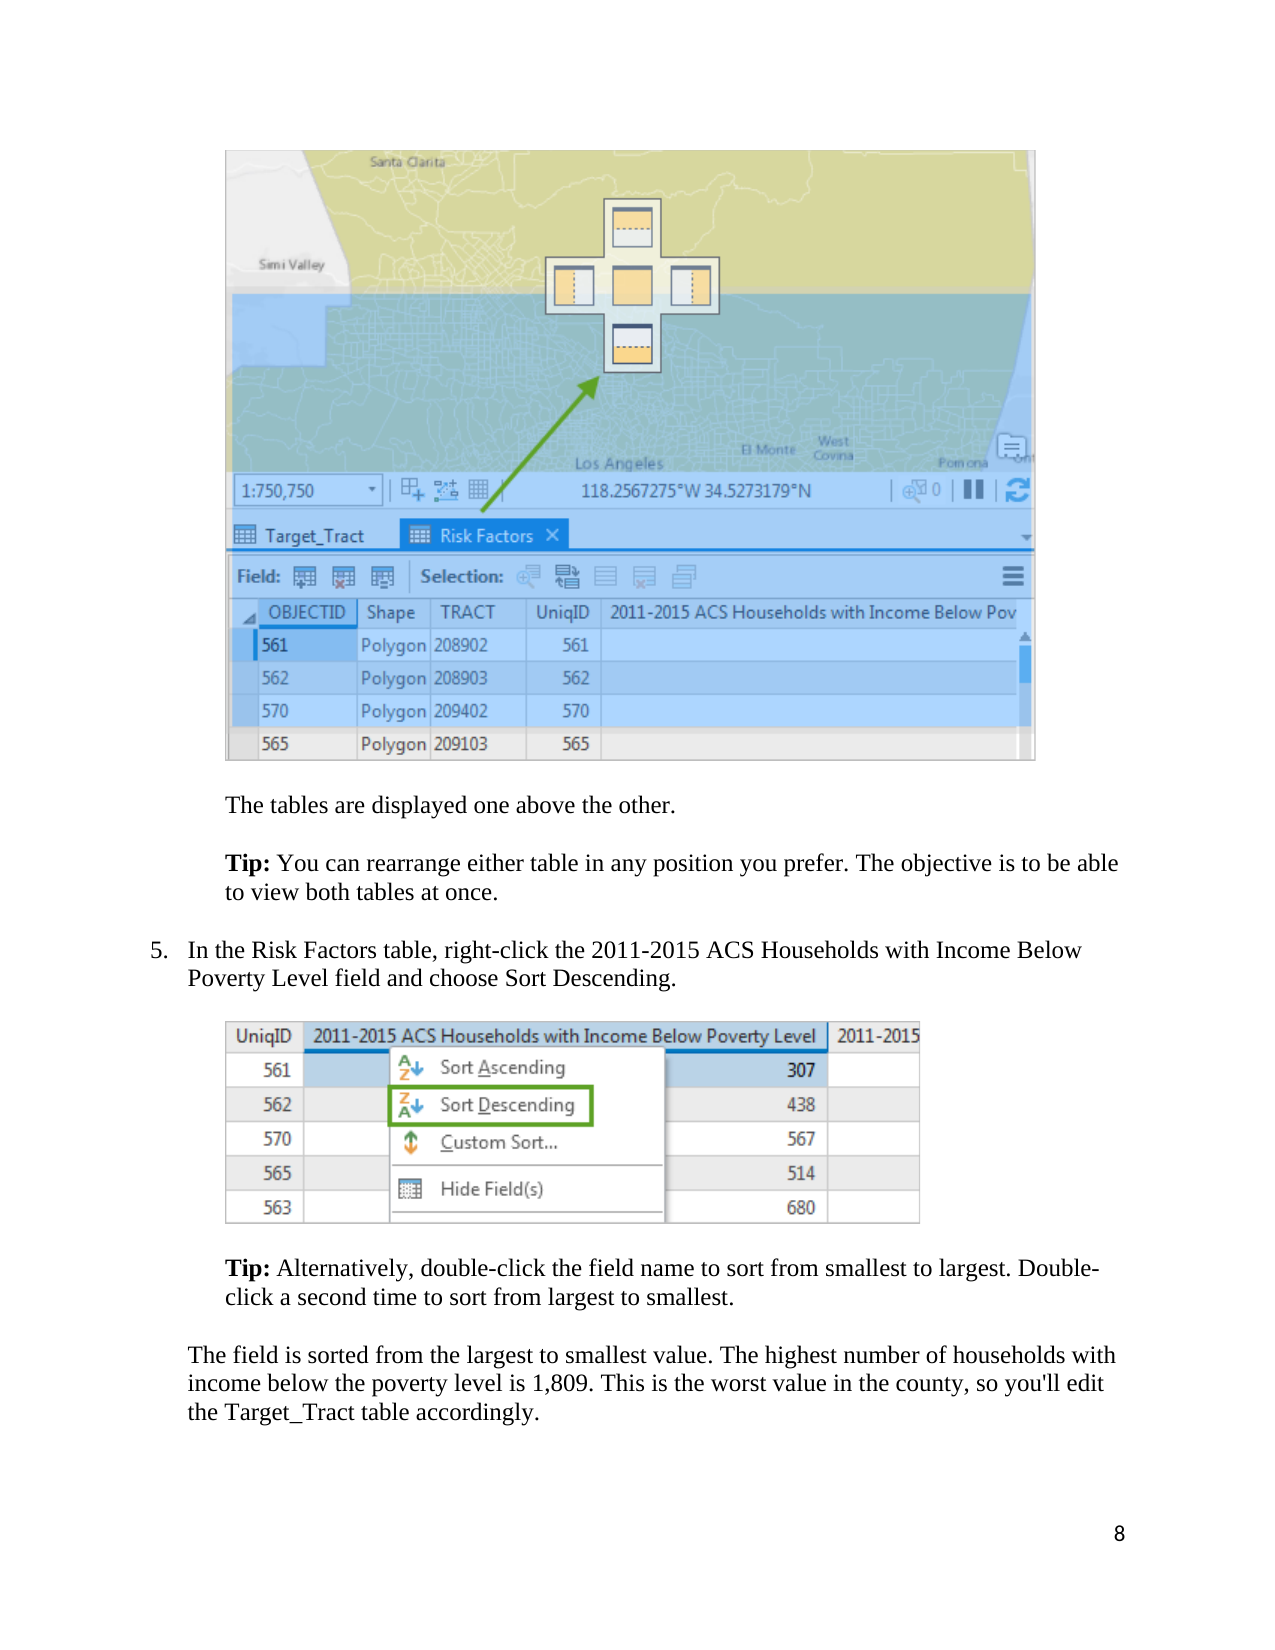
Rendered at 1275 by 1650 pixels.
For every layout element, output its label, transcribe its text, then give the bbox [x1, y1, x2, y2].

text The field is sorted from the largest to smallest value. The highest number of households with income below the poverty level is 1,809. This is the worst value in the county, so you'll edit the Target_Tract table accordingly. [187, 1340, 1125, 1426]
text Tip: You can rearrange either table in any position you prefer. The objective is to be able to view both tables at once. [225, 848, 1125, 906]
text Tip: Alternatively, double-click the field name to sort from smallest to largest. Double-click a second time to sort from largest to smallest. [225, 1253, 1125, 1311]
picture [225, 1021, 921, 1224]
text The tables are displayed one above the other. [225, 790, 1125, 819]
picture [225, 150, 1036, 761]
list In the Risk Factors table, right-click the 2011-2015 ACS Households with Income Below Poverty Level field and choose Sort Descending. [150, 935, 1125, 992]
